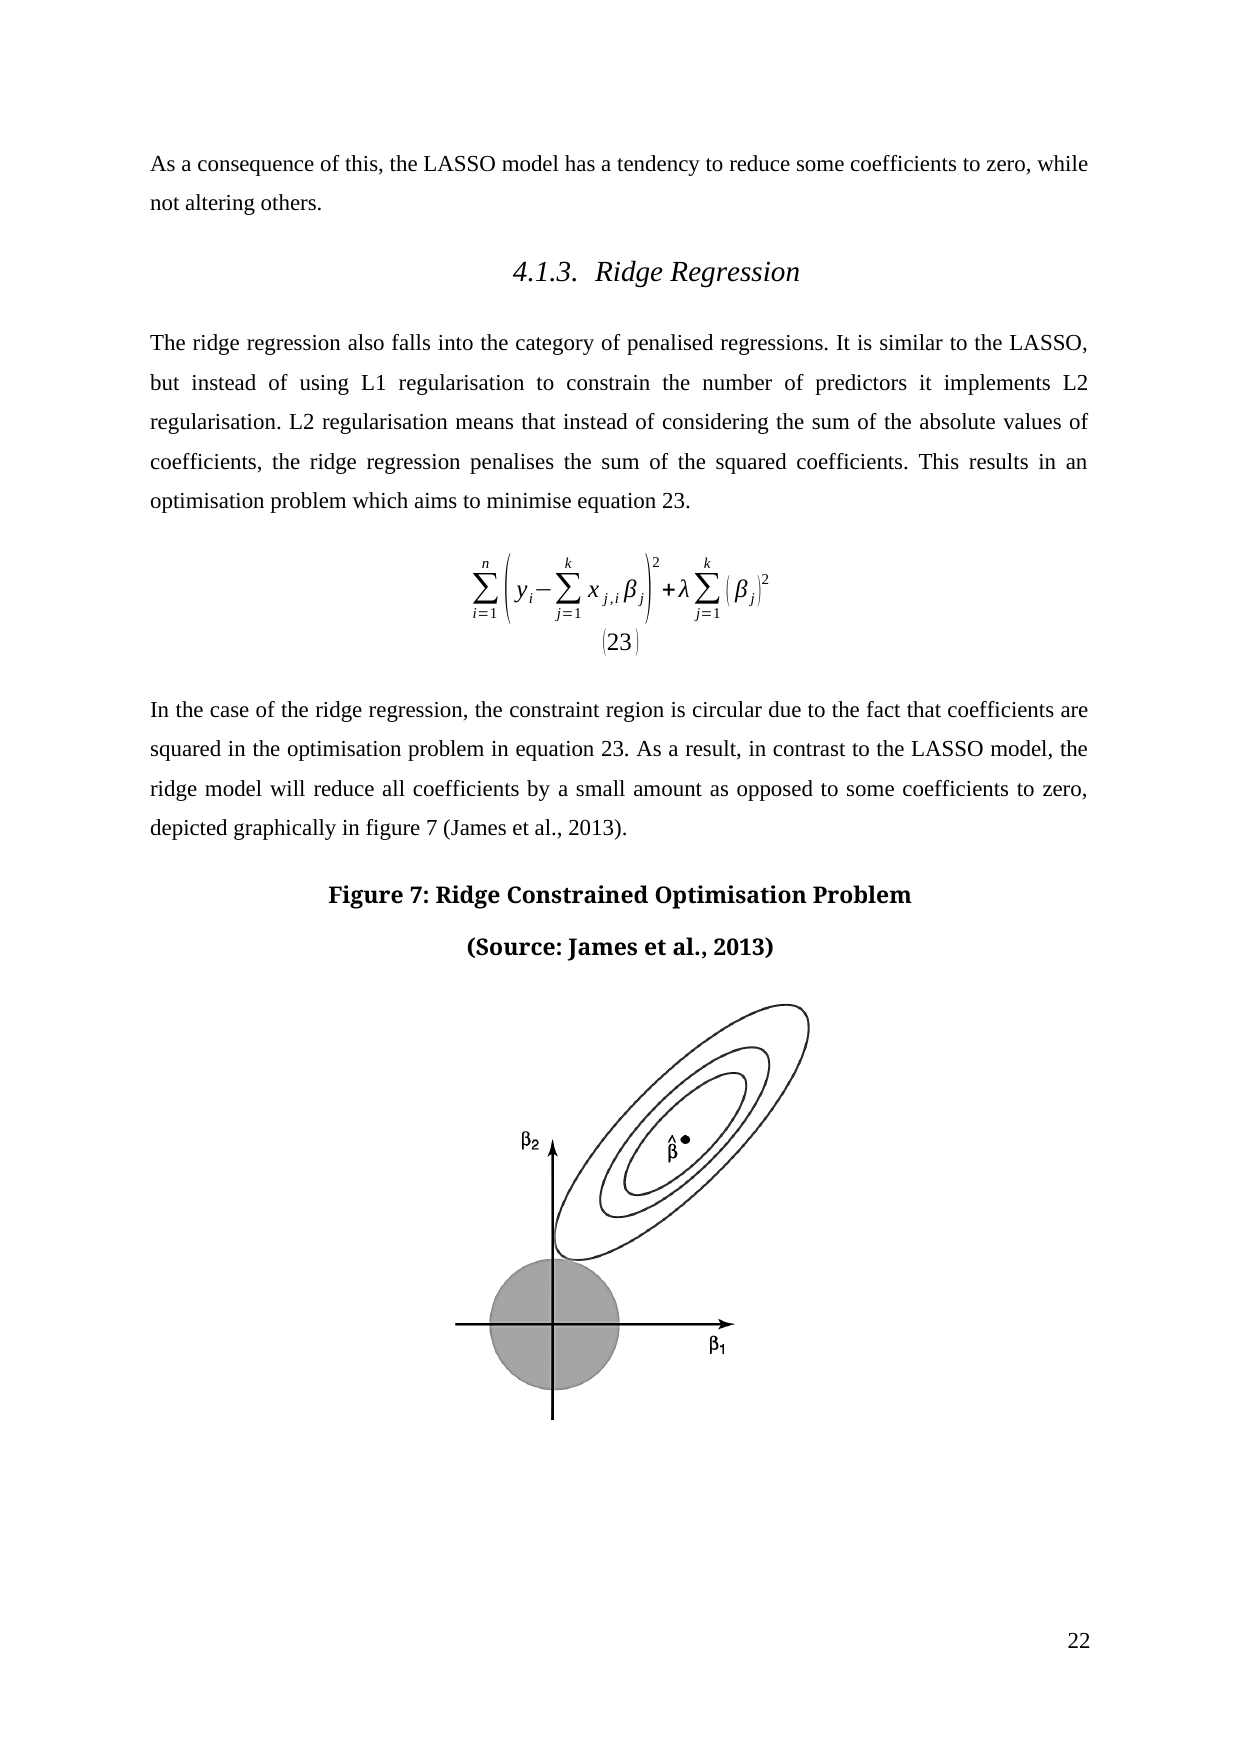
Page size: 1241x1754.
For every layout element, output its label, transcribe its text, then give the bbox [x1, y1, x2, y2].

text As a consequence of this, the LASSO model has a tendency to reduce some coefficients to zero, while not altering others. [150, 150, 1090, 216]
picture [418, 987, 822, 1431]
text Ridge Regression [225, 254, 1090, 287]
text In the case of the ridge regression, the constraint region is circular due to the fact that coefficients are squared in the optimisation problem in equation 23. As a result, in contrast to the LASSO model, the ridge model will reduce all coefficients by a small amount as opposed to some coefficients to zero, depicted graphically in figure 7 (James et al., 2013). [150, 696, 1090, 841]
text The ridge regression also falls into the category of penalised regressions. It is similar to the LASSO, but instead of using L1 regularisation to constrain the number of predictors it implements L2 regularisation. L2 regularisation means that instead of considering the sum of the absolute values of coefficients, the ridge regression penalises the sum of the squared coefficients. This results in an optimisation problem which aims to minimise equation 23. [150, 329, 1090, 513]
text (Source: James et al., 2013) [150, 931, 1090, 962]
